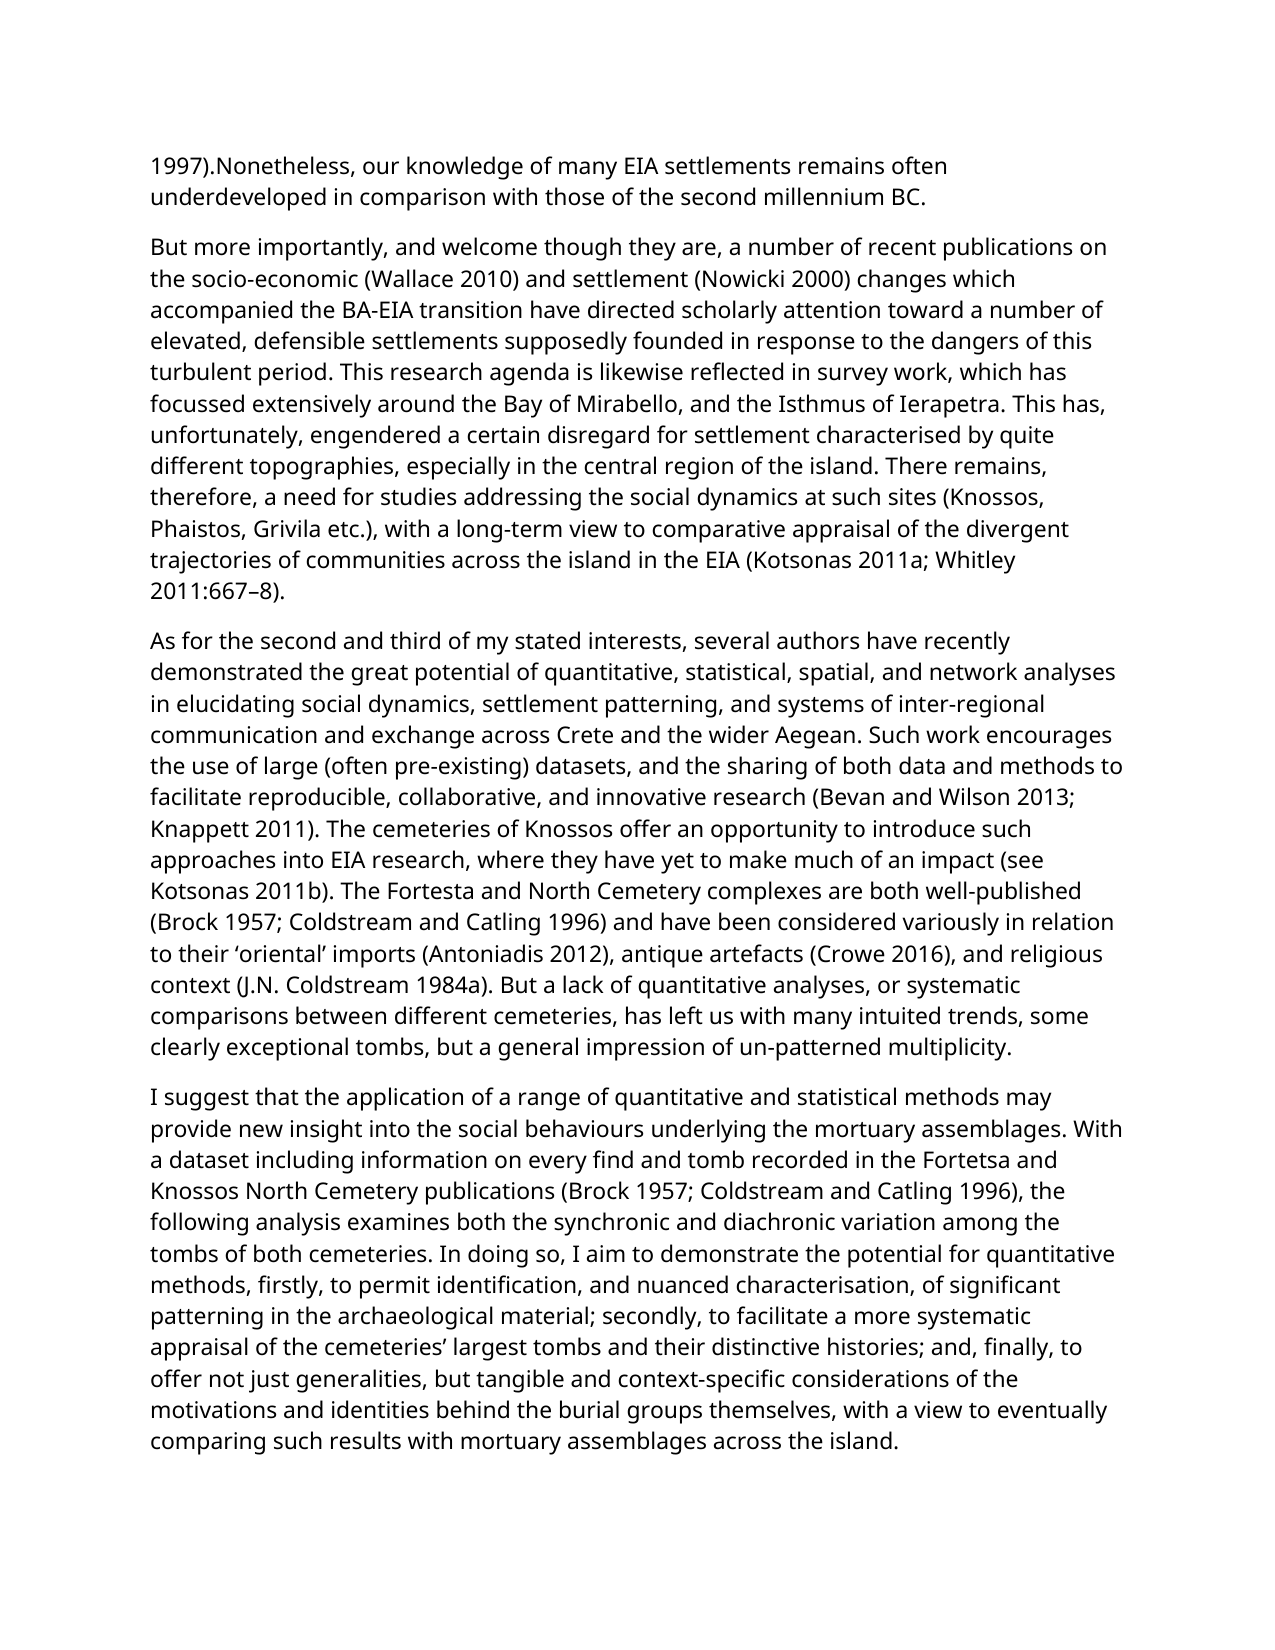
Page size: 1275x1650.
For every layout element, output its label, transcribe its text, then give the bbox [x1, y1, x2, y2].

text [150, 150, 1125, 212]
text But more importantly, and welcome though they are, a number of recent publications on the socio-economic (Wallace 2010) and settlement (Nowicki 2000) changes which accompanied the BA-EIA transition have directed scholarly attention toward a number of elevated, defensible settlements supposedly founded in response to the dangers of this turbulent period. This research agenda is likewise reflected in survey work, which has focussed extensively around the Bay of Mirabello, and the Isthmus of Ierapetra. This has, unfortunately, engendered a certain disregard for settlement characterised by quite different topographies, especially in the central region of the island. There remains, therefore, a need for studies addressing the social dynamics at such sites (Knossos, Phaistos, Grivila etc.), with a long-term view to comparative appraisal of the divergent trajectories of communities across the island in the EIA (Kotsonas 2011a; Whitley 2011:667–8). [150, 231, 1125, 606]
text As for the second and third of my stated interests, several authors have recently demonstrated the great potential of quantitative, statistical, spatial, and network analyses in elucidating social dynamics, settlement patterning, and systems of inter-regional communication and exchange across Crete and the wider Aegean. Such work encourages the use of large (often pre-existing) datasets, and the sharing of both data and methods to facilitate reproducible, collaborative, and innovative research (Bevan and Wilson 2013; Knappett 2011). The cemeteries of Knossos offer an opportunity to introduce such approaches into EIA research, where they have yet to make much of an impact (see Kotsonas 2011b). The Fortesta and North Cemetery complexes are both well-published (Brock 1957; Coldstream and Catling 1996) and have been considered variously in relation to their ‘oriental’ imports (Antoniadis 2012), antique artefacts (Crowe 2016), and religious context (J.N. Coldstream 1984a). But a lack of quantitative analyses, or systematic comparisons between different cemeteries, has left us with many intuited trends, some clearly exceptional tombs, but a general impression of un-patterned multiplicity. [150, 625, 1125, 1062]
text I suggest that the application of a range of quantitative and statistical methods may provide new insight into the social behaviours underlying the mortuary assemblages. With a dataset including information on every find and tomb recorded in the Fortetsa and Knossos North Cemetery publications (Brock 1957; Coldstream and Catling 1996), the following analysis examines both the synchronic and diachronic variation among the tombs of both cemeteries. In doing so, I aim to demonstrate the potential for quantitative methods, firstly, to permit identification, and nuanced characterisation, of significant patterning in the archaeological material; secondly, to facilitate a more systematic appraisal of the cemeteries’ largest tombs and their distinctive histories; and, finally, to offer not just generalities, but tangible and context-specific considerations of the motivations and identities behind the burial groups themselves, with a view to eventually comparing such results with mortuary assemblages across the island. [150, 1081, 1125, 1456]
